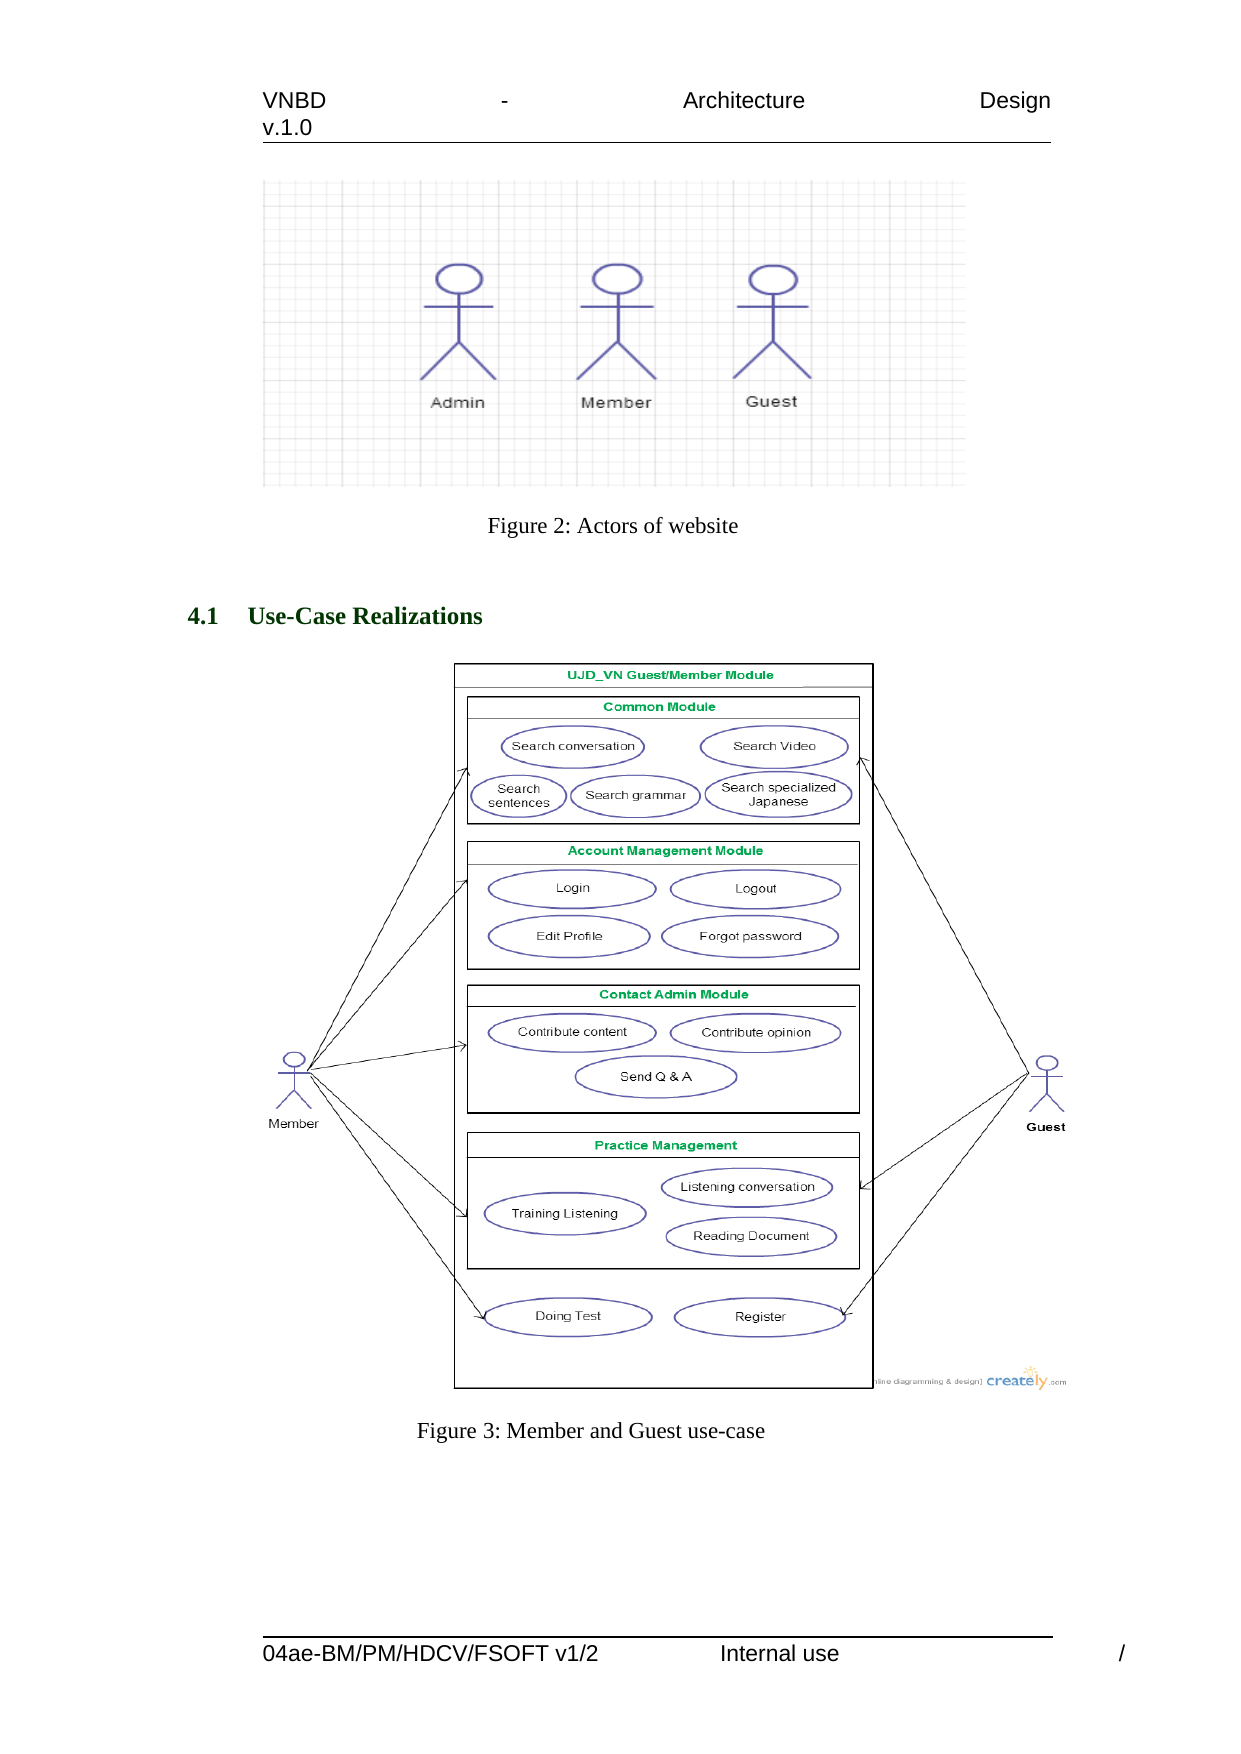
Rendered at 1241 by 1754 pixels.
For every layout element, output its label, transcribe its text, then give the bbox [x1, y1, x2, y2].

picture [262, 180, 966, 487]
picture [262, 655, 1071, 1392]
text Figure 3: Member and Guest use-case [262, 1417, 1053, 1443]
subtitle Use-Case Realizations [187, 601, 1053, 630]
text Figure 2: Actors of website [412, 512, 1053, 538]
